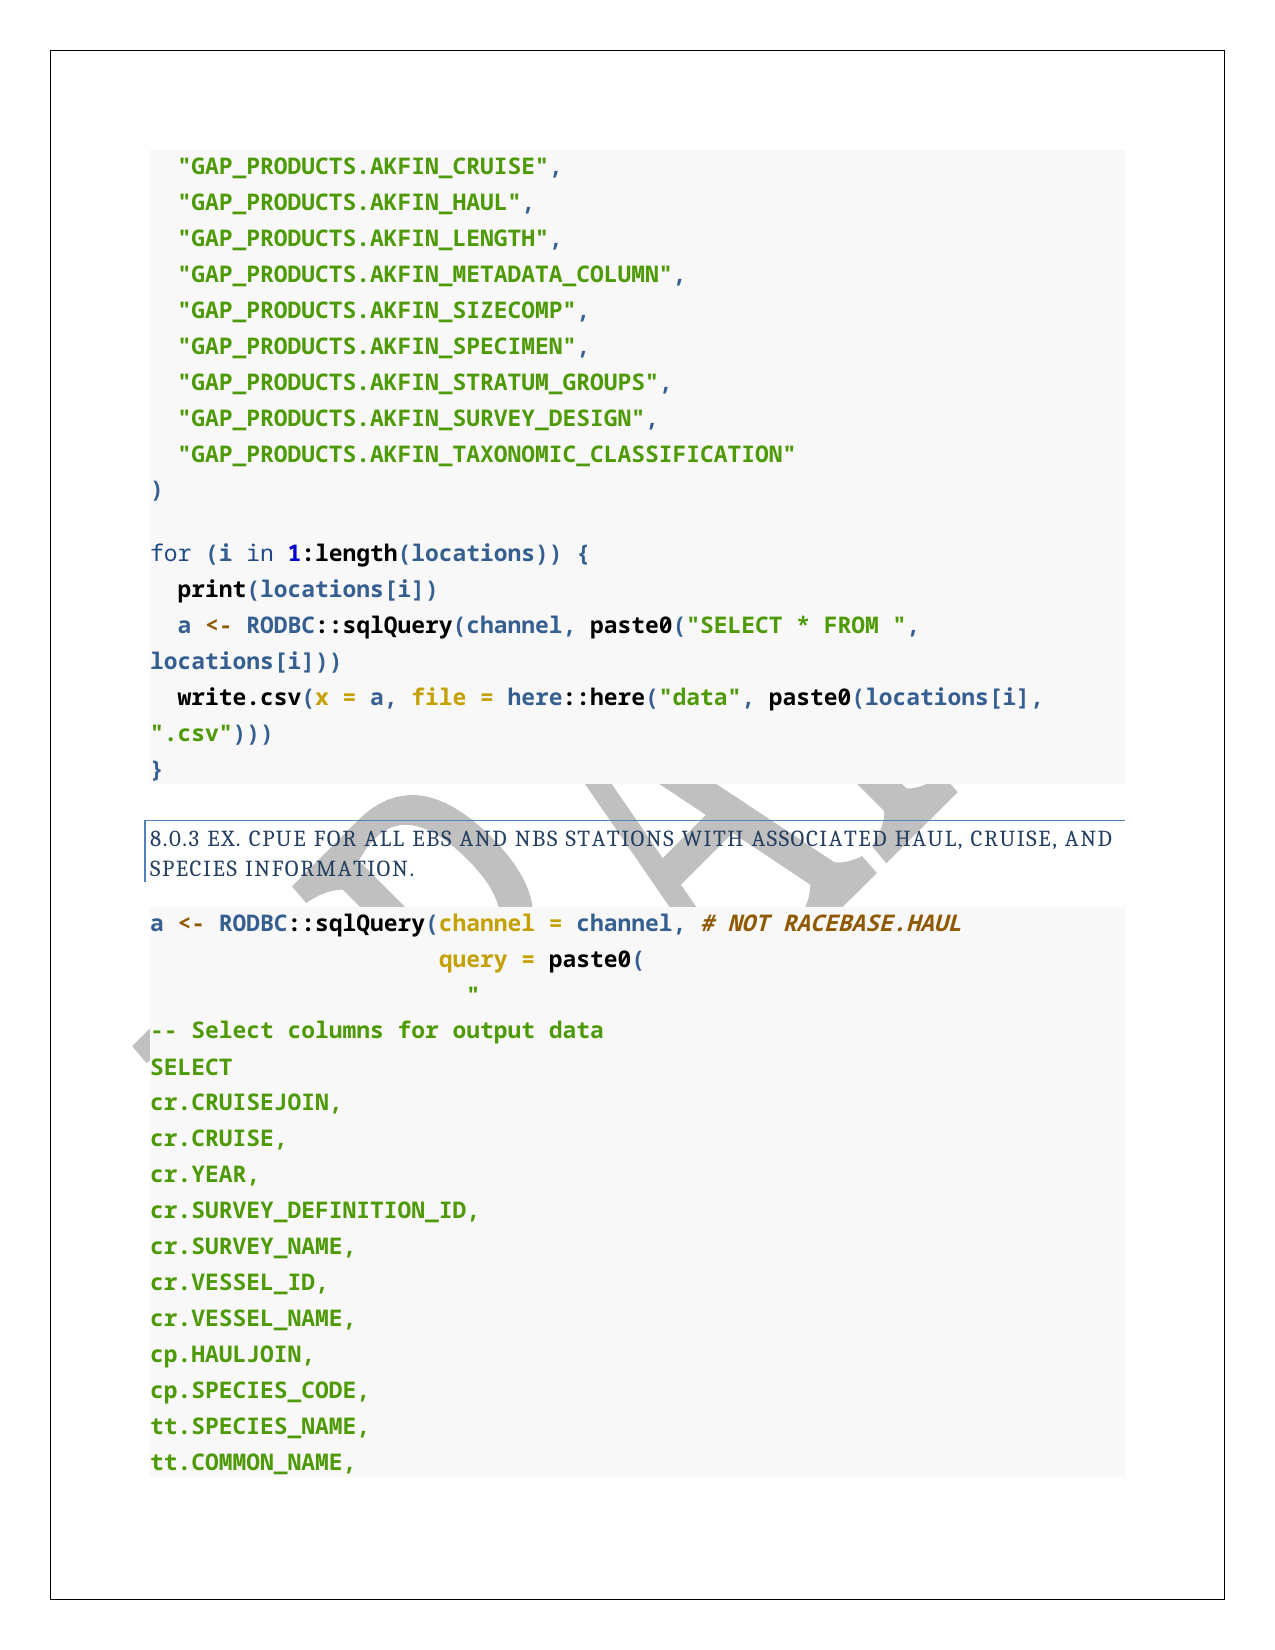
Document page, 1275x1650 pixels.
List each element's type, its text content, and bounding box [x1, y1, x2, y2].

subtitle 8.0.3 Ex. CPUE for all EBS and NBS stations with associated haul, cruise, and species information. [146, 821, 1125, 882]
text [150, 150, 1125, 784]
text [150, 907, 1125, 1477]
